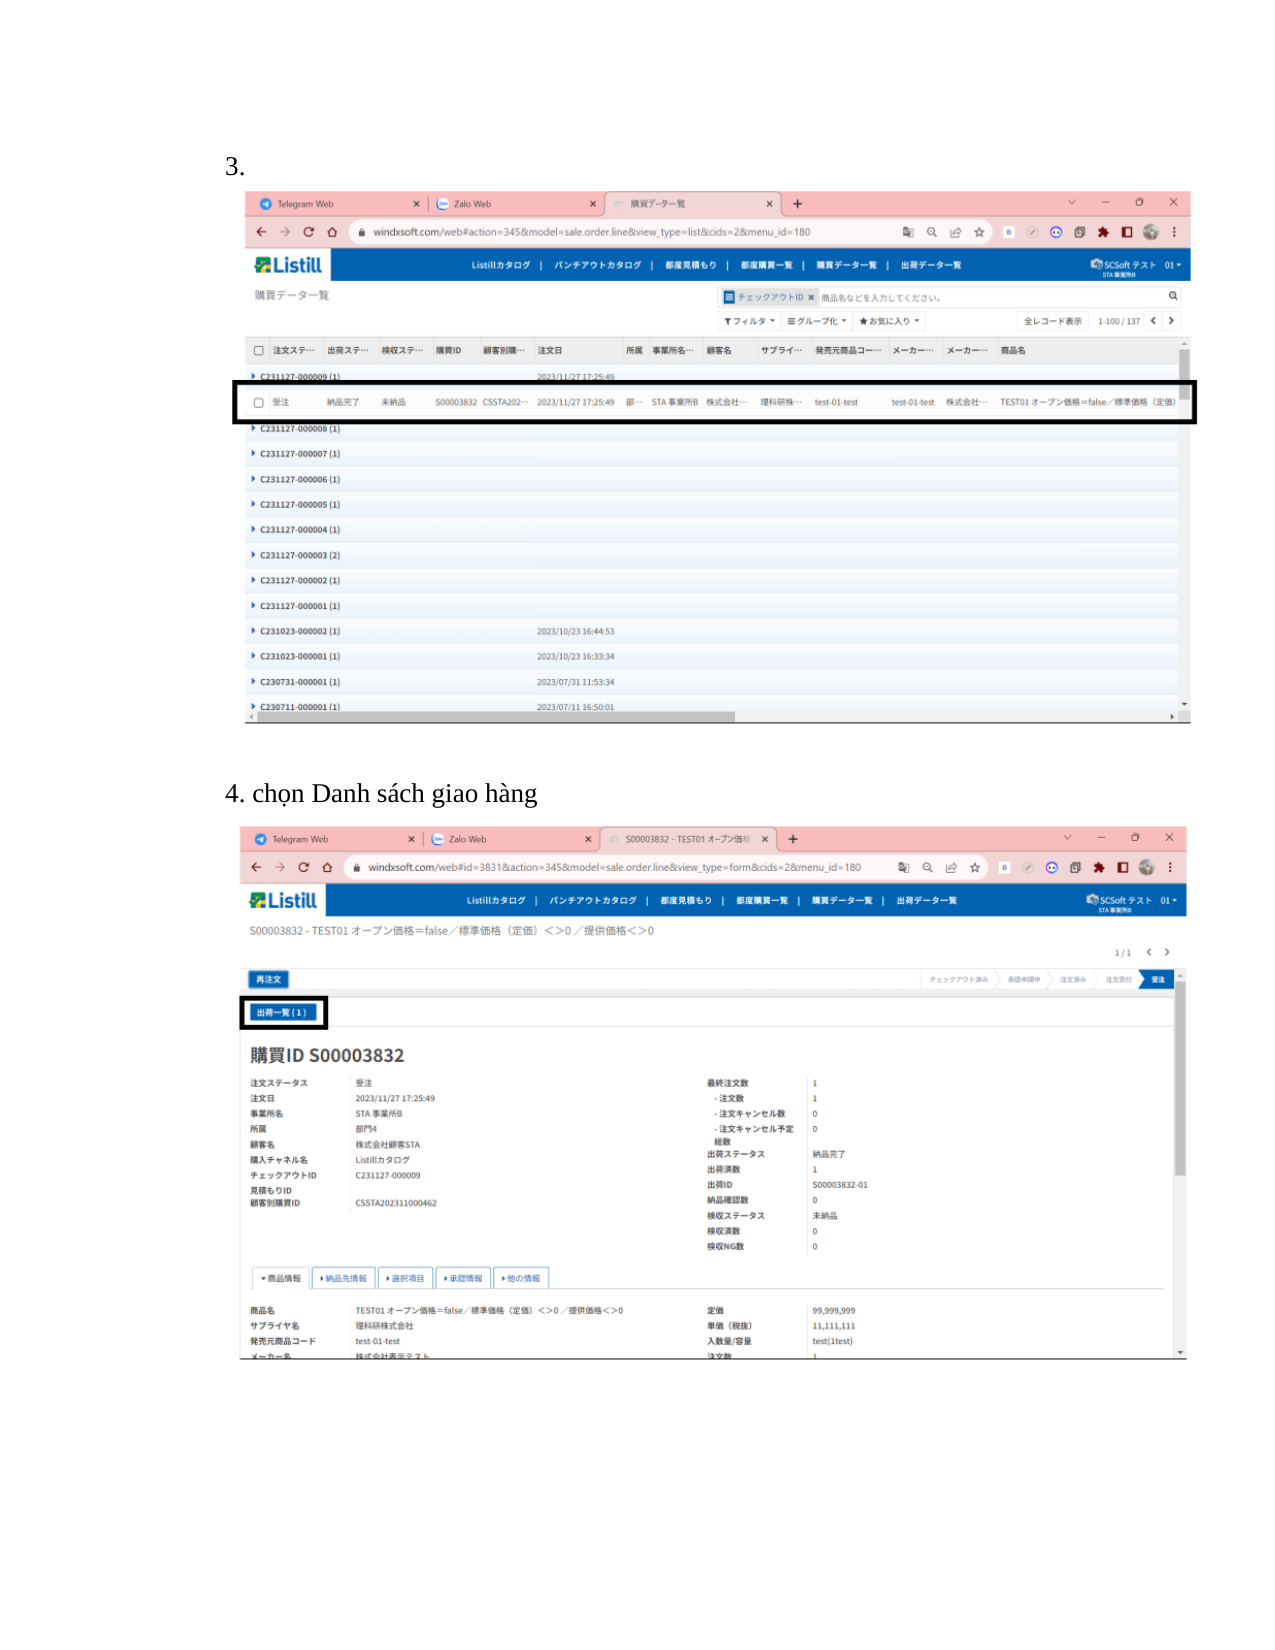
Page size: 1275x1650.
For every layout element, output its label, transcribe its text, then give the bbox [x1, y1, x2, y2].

list 4. chọn Danh sách giao hàng [225, 777, 1125, 808]
picture [225, 183, 1200, 742]
picture [225, 810, 1200, 1376]
list 3. [225, 150, 1125, 181]
